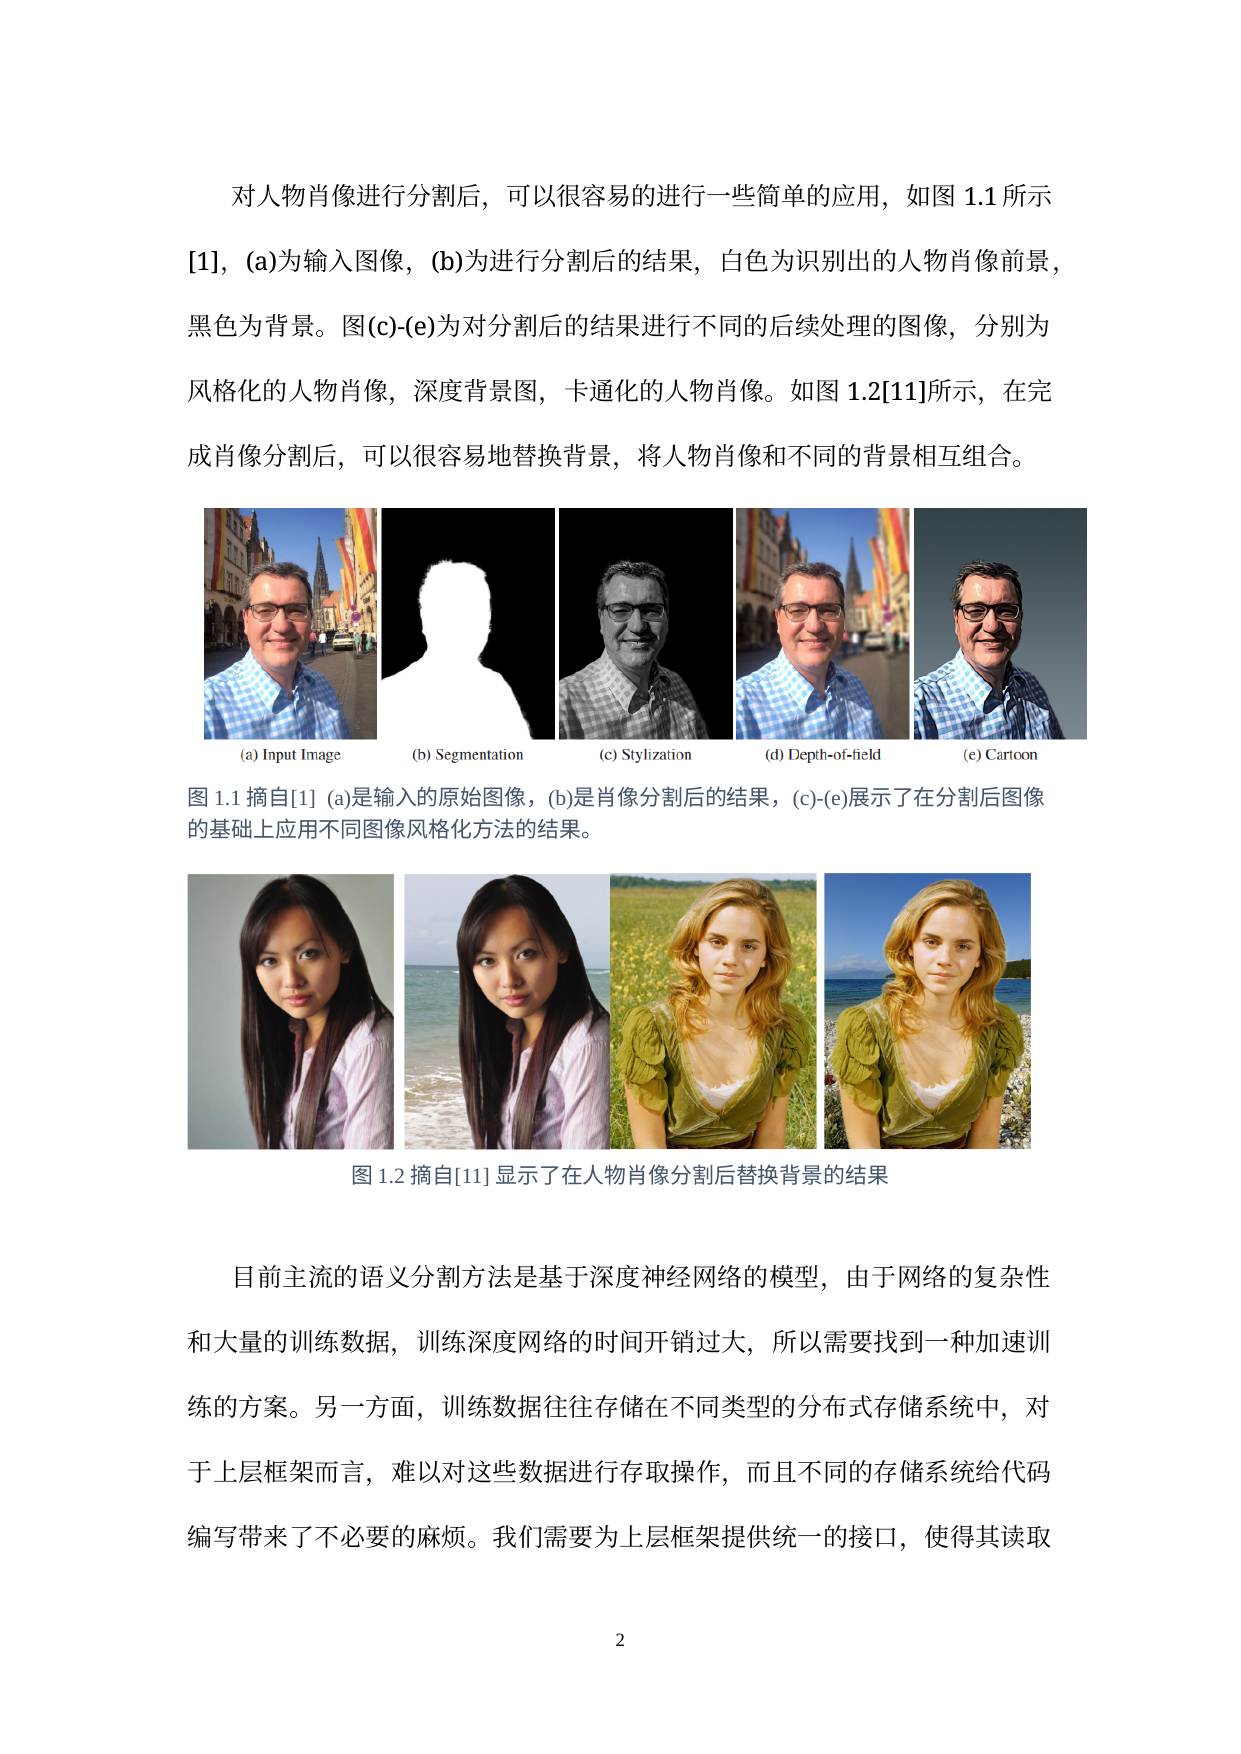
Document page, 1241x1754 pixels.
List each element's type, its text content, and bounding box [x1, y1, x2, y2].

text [187, 1244, 1053, 1569]
text 对人物肖像进行分割后，可以很容易的进行一些简单的应用，如图1.1所示[1]，(a)为输入图像，(b)为进行分割后的结果，白色为识别出的人物肖像前景，黑色为背景。图(c)-(e)为对分割后的结果进行不同的后续处理的图像，分别为风格化的人物肖像，深度背景图，卡通化的人物肖像。如图1.2[11]所示，在完成肖像分割后，可以很容易地替换背景，将人物肖像和不同的背景相互组合。 [187, 162, 1053, 487]
picture [187, 873, 1032, 1150]
text 图1.1 摘自[1] (a)是输入的原始图像，(b)是肖像分割后的结果，(c)-(e)展示了在分割后图像的基础上应用不同图像风格化方法的结果。 [187, 779, 1053, 844]
text 图1.2 摘自[11] 显示了在人物肖像分割后替换背景的结果 [187, 1158, 1053, 1190]
picture [187, 487, 1113, 769]
